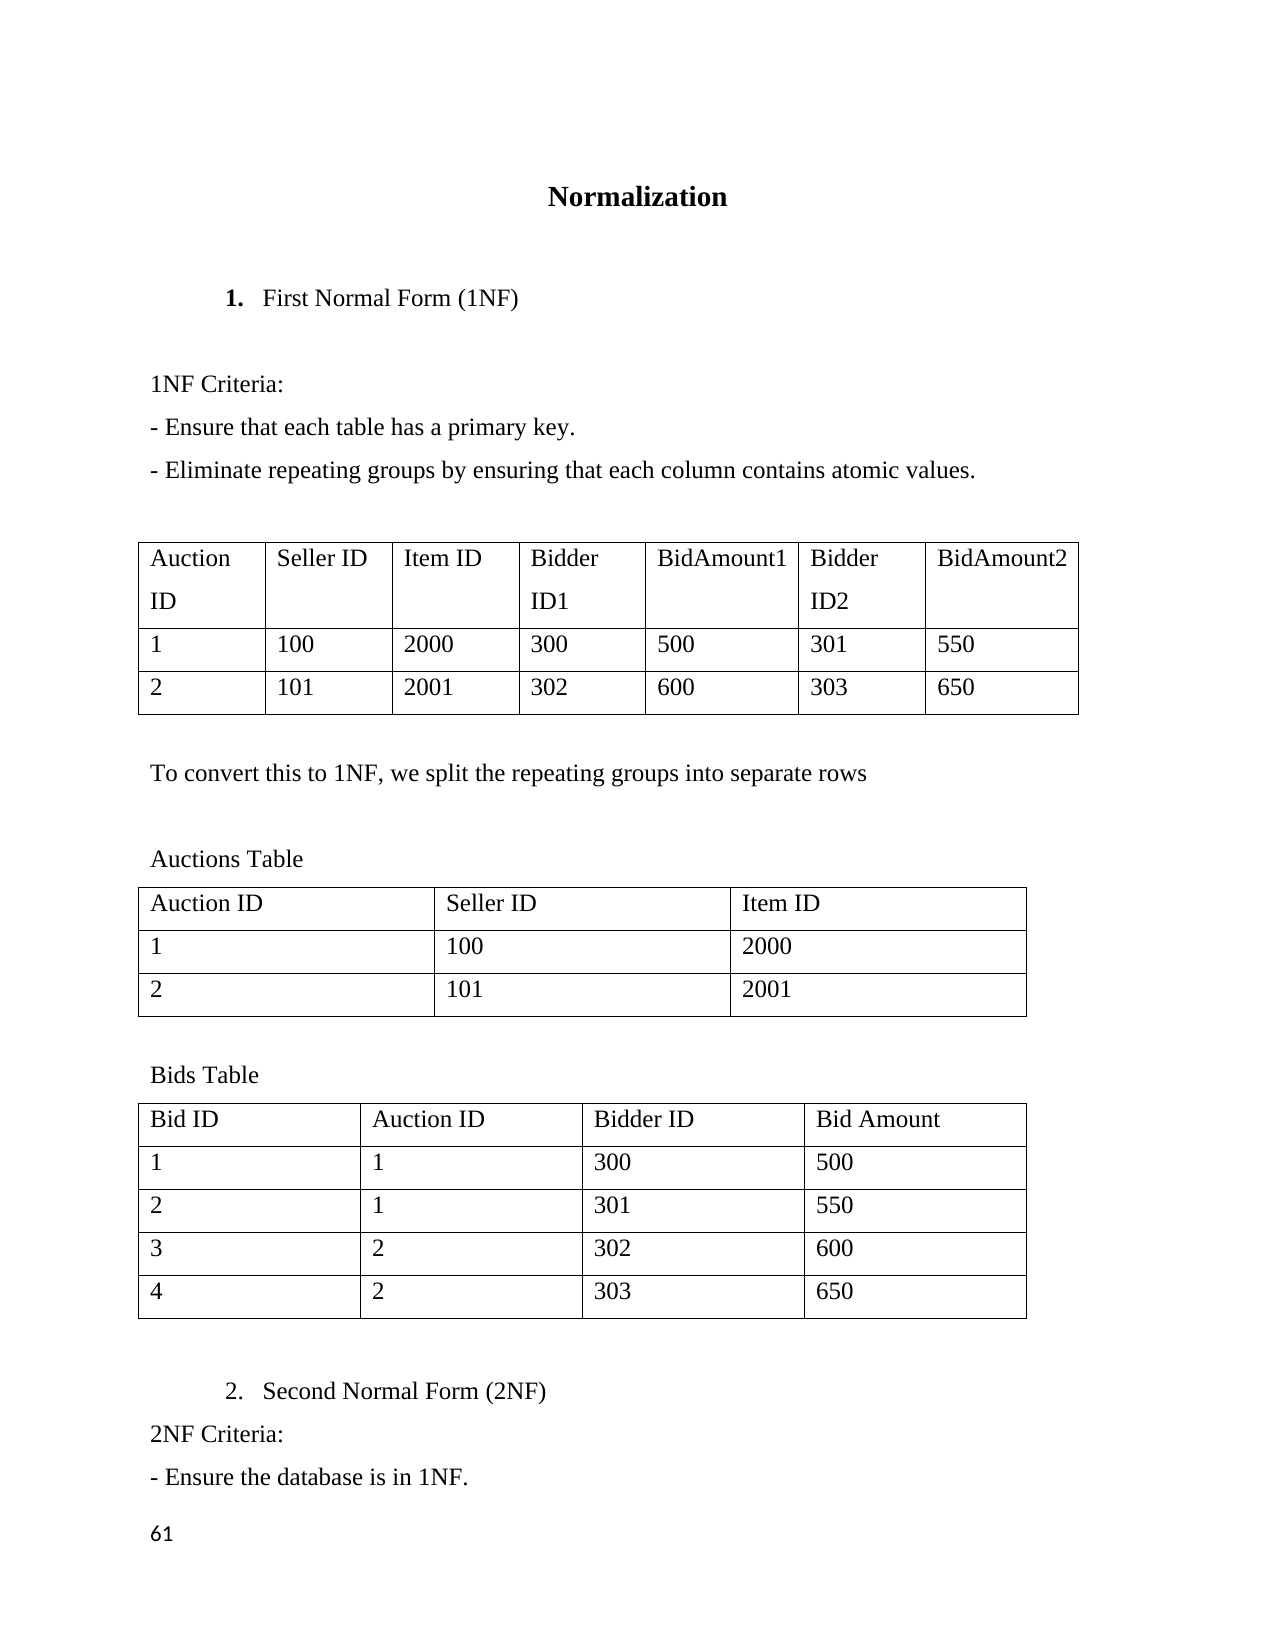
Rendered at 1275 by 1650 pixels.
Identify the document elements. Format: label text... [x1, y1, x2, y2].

table_cell 300 [583, 1147, 804, 1189]
table_cell 650 [805, 1276, 1026, 1318]
table_cell 500 [805, 1147, 1026, 1189]
text Normalization [150, 179, 1125, 212]
text Auctions Table [150, 844, 1125, 873]
table_cell 2 [139, 1190, 360, 1232]
table_header Seller ID [435, 888, 730, 930]
table_cell 100 [266, 629, 392, 671]
table_cell 600 [805, 1233, 1026, 1275]
text Bids Table [150, 1060, 1125, 1089]
table_cell 303 [799, 672, 925, 713]
table_header Bid Amount [805, 1104, 1026, 1146]
table_header Auction ID [139, 888, 434, 930]
table_cell 2000 [393, 629, 519, 671]
table_cell 302 [583, 1233, 804, 1275]
text - Ensure that each table has a primary key. [150, 412, 1125, 441]
table_cell 2 [361, 1276, 582, 1318]
table_cell 550 [805, 1190, 1026, 1232]
table_cell 300 [520, 629, 645, 671]
table_header Auction ID [361, 1104, 582, 1146]
text - Eliminate repeating groups by ensuring that each column contains atomic values. [150, 455, 1125, 484]
list First Normal Form (1NF) [225, 283, 1125, 312]
table_header Bidder ID1 [520, 543, 645, 628]
table_header Seller ID [266, 543, 392, 628]
table_cell 600 [646, 672, 798, 713]
table_header Item ID [393, 543, 519, 628]
table_cell 4 [139, 1276, 360, 1318]
table_header Bidder ID [583, 1104, 804, 1146]
table_cell 1 [139, 1147, 360, 1189]
table_cell 101 [266, 672, 392, 713]
table_header BidAmount1 [646, 543, 798, 628]
table_cell 1 [361, 1147, 582, 1189]
table_cell 101 [435, 974, 730, 1016]
table_cell 301 [799, 629, 925, 671]
table_cell 1 [139, 931, 434, 973]
text - Ensure the database is in 1NF. [150, 1462, 1125, 1491]
table_cell 303 [583, 1276, 804, 1318]
text 1NF Criteria: [150, 369, 1125, 398]
table_header BidAmount2 [926, 543, 1078, 628]
table_header Auction ID [139, 543, 265, 628]
table_cell 2000 [731, 931, 1026, 973]
table_header Bid ID [139, 1104, 360, 1146]
table_cell 2 [139, 672, 265, 713]
table_header Item ID [731, 888, 1026, 930]
table_cell 2 [139, 974, 434, 1016]
table_cell 100 [435, 931, 730, 973]
table_cell 2001 [393, 672, 519, 713]
table_cell 302 [520, 672, 645, 713]
table_cell 2 [361, 1233, 582, 1275]
table_cell 550 [926, 629, 1078, 671]
table_cell 1 [361, 1190, 582, 1232]
table_cell 2001 [731, 974, 1026, 1016]
table_cell 301 [583, 1190, 804, 1232]
list Second Normal Form (2NF) [225, 1376, 1125, 1405]
table_cell 500 [646, 629, 798, 671]
table_cell 1 [139, 629, 265, 671]
table_cell 3 [139, 1233, 360, 1275]
text To convert this to 1NF, we split the repeating groups into separate rows [150, 758, 1125, 786]
table_header Bidder ID2 [799, 543, 925, 628]
table_cell 650 [926, 672, 1078, 713]
text 2NF Criteria: [150, 1419, 1125, 1448]
